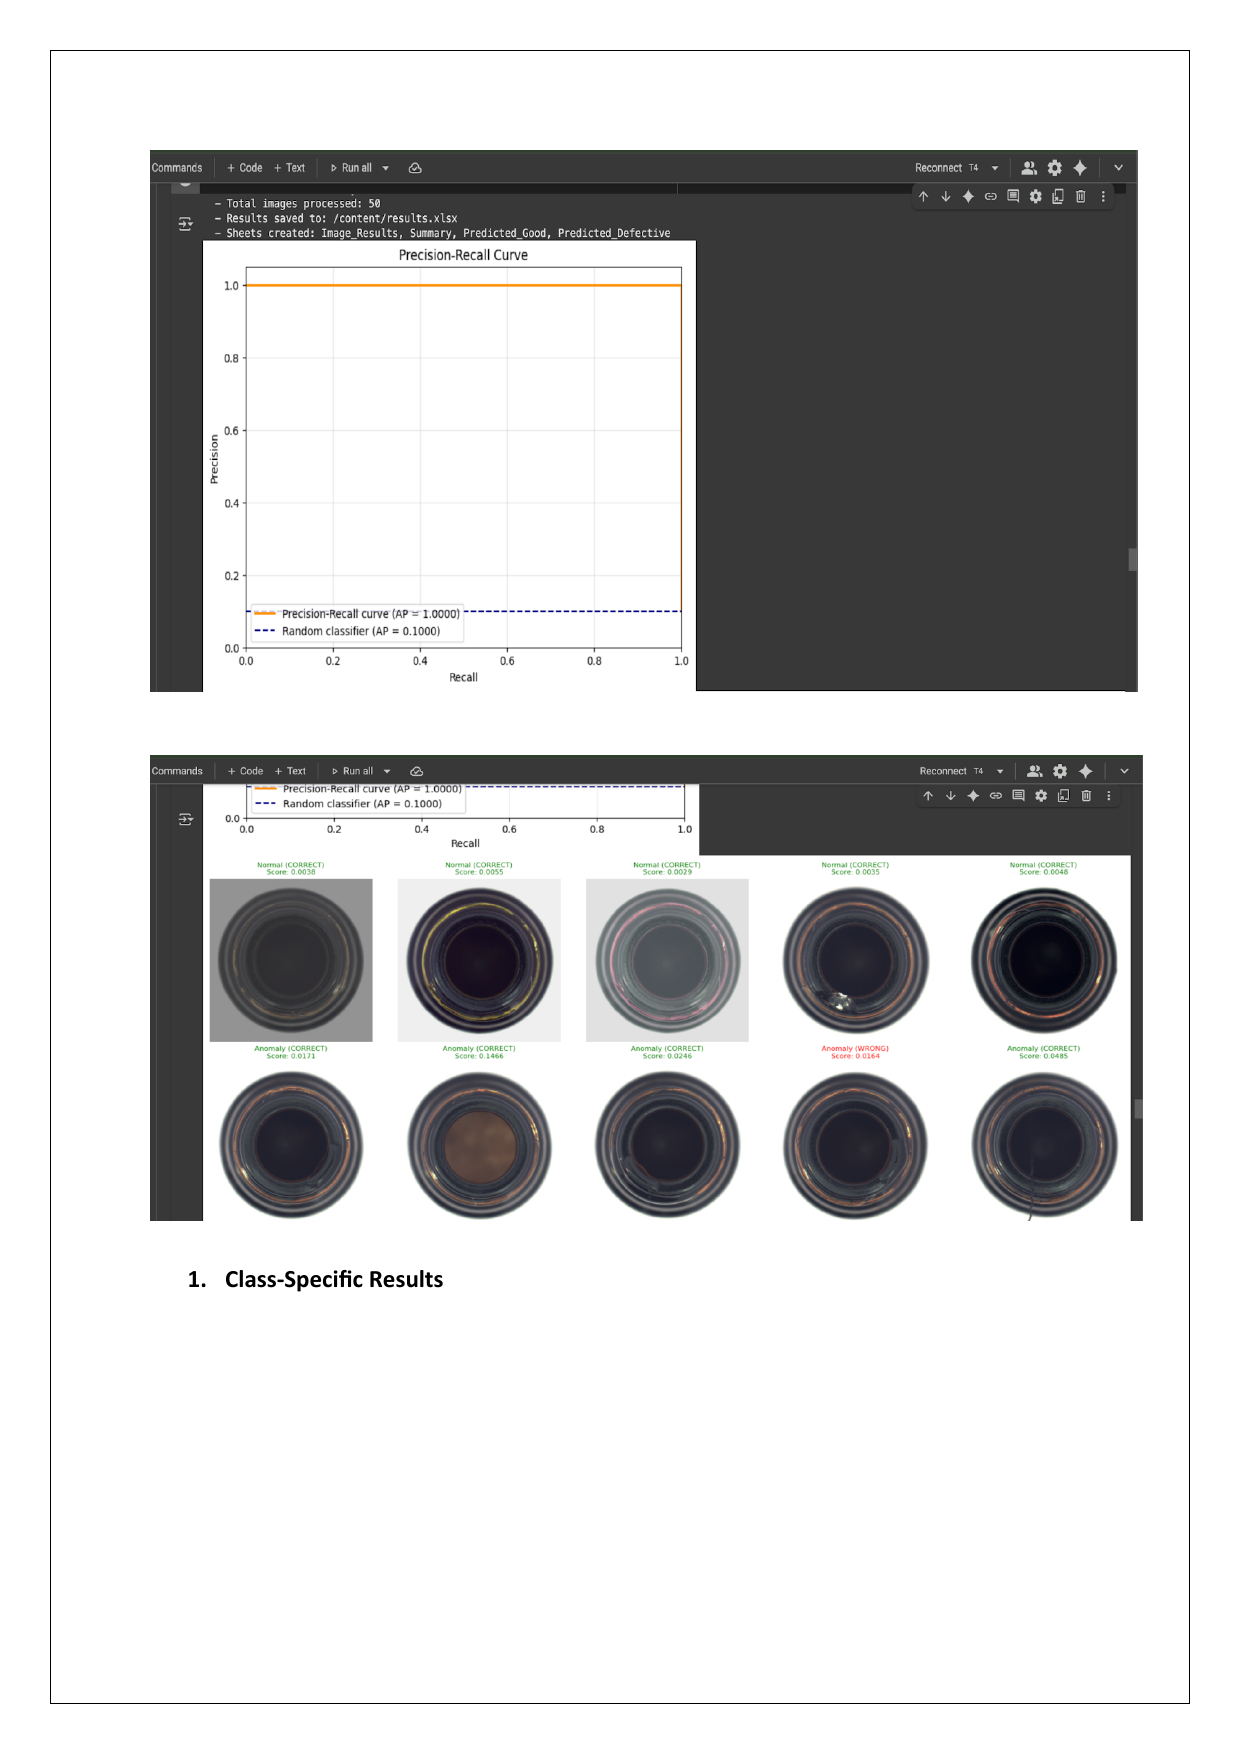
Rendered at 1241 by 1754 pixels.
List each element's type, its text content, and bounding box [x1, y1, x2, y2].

subtitle Class-Specific Results [187, 1263, 1090, 1294]
picture [150, 150, 1138, 692]
picture [150, 755, 1143, 1221]
